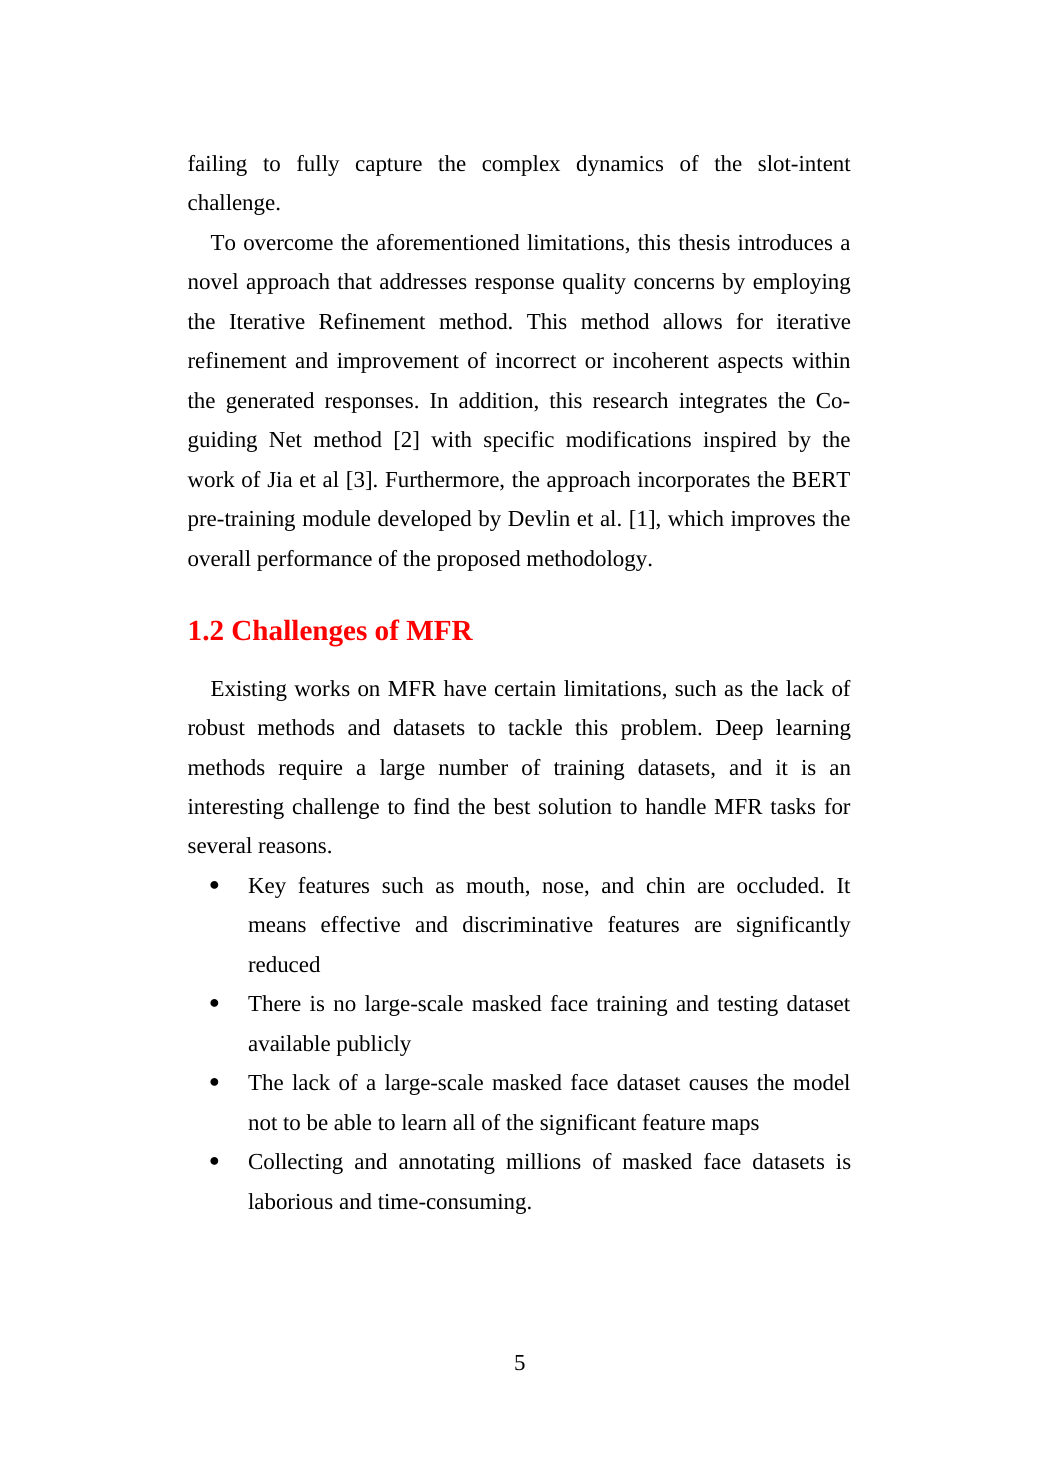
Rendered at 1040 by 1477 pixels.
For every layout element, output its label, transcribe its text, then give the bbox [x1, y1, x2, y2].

text To overcome the aforementioned limitations, this thesis introduces a novel approach that addresses response quality concerns by employing the Iterative Refinement method. This method allows for iterative refinement and improvement of incorrect or incoherent aspects within the generated responses. In addition, this research integrates the Co-guiding Net method [2] with specific modifications inspired by the work of Jia et al [3]. Furthermore, the approach incorporates the BERT pre-training module developed by Devlin et al. [1], which improves the overall performance of the proposed methodology. [187, 229, 852, 571]
subtitle 1.2 Challenges of MFR [187, 613, 852, 647]
list Key features such as mouth, nose, and chin are occluded. It means effective and discriminative features are significantly reduced [210, 872, 852, 977]
list There is no large-scale masked face training and testing dataset available publicly [210, 990, 852, 1056]
text Existing works on MFR have certain limitations, such as the lack of robust methods and datasets to tackle this problem. Deep learning methods require a large number of training datasets, and it is an interesting challenge to find the best solution to handle MFR tasks for several reasons. [187, 674, 852, 859]
list Collecting and annotating millions of masked face datasets is laborious and time-consuming. [210, 1148, 852, 1214]
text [187, 150, 852, 216]
list The lack of a large-scale masked face dataset causes the model not to be able to learn all of the significant feature maps [210, 1069, 852, 1135]
